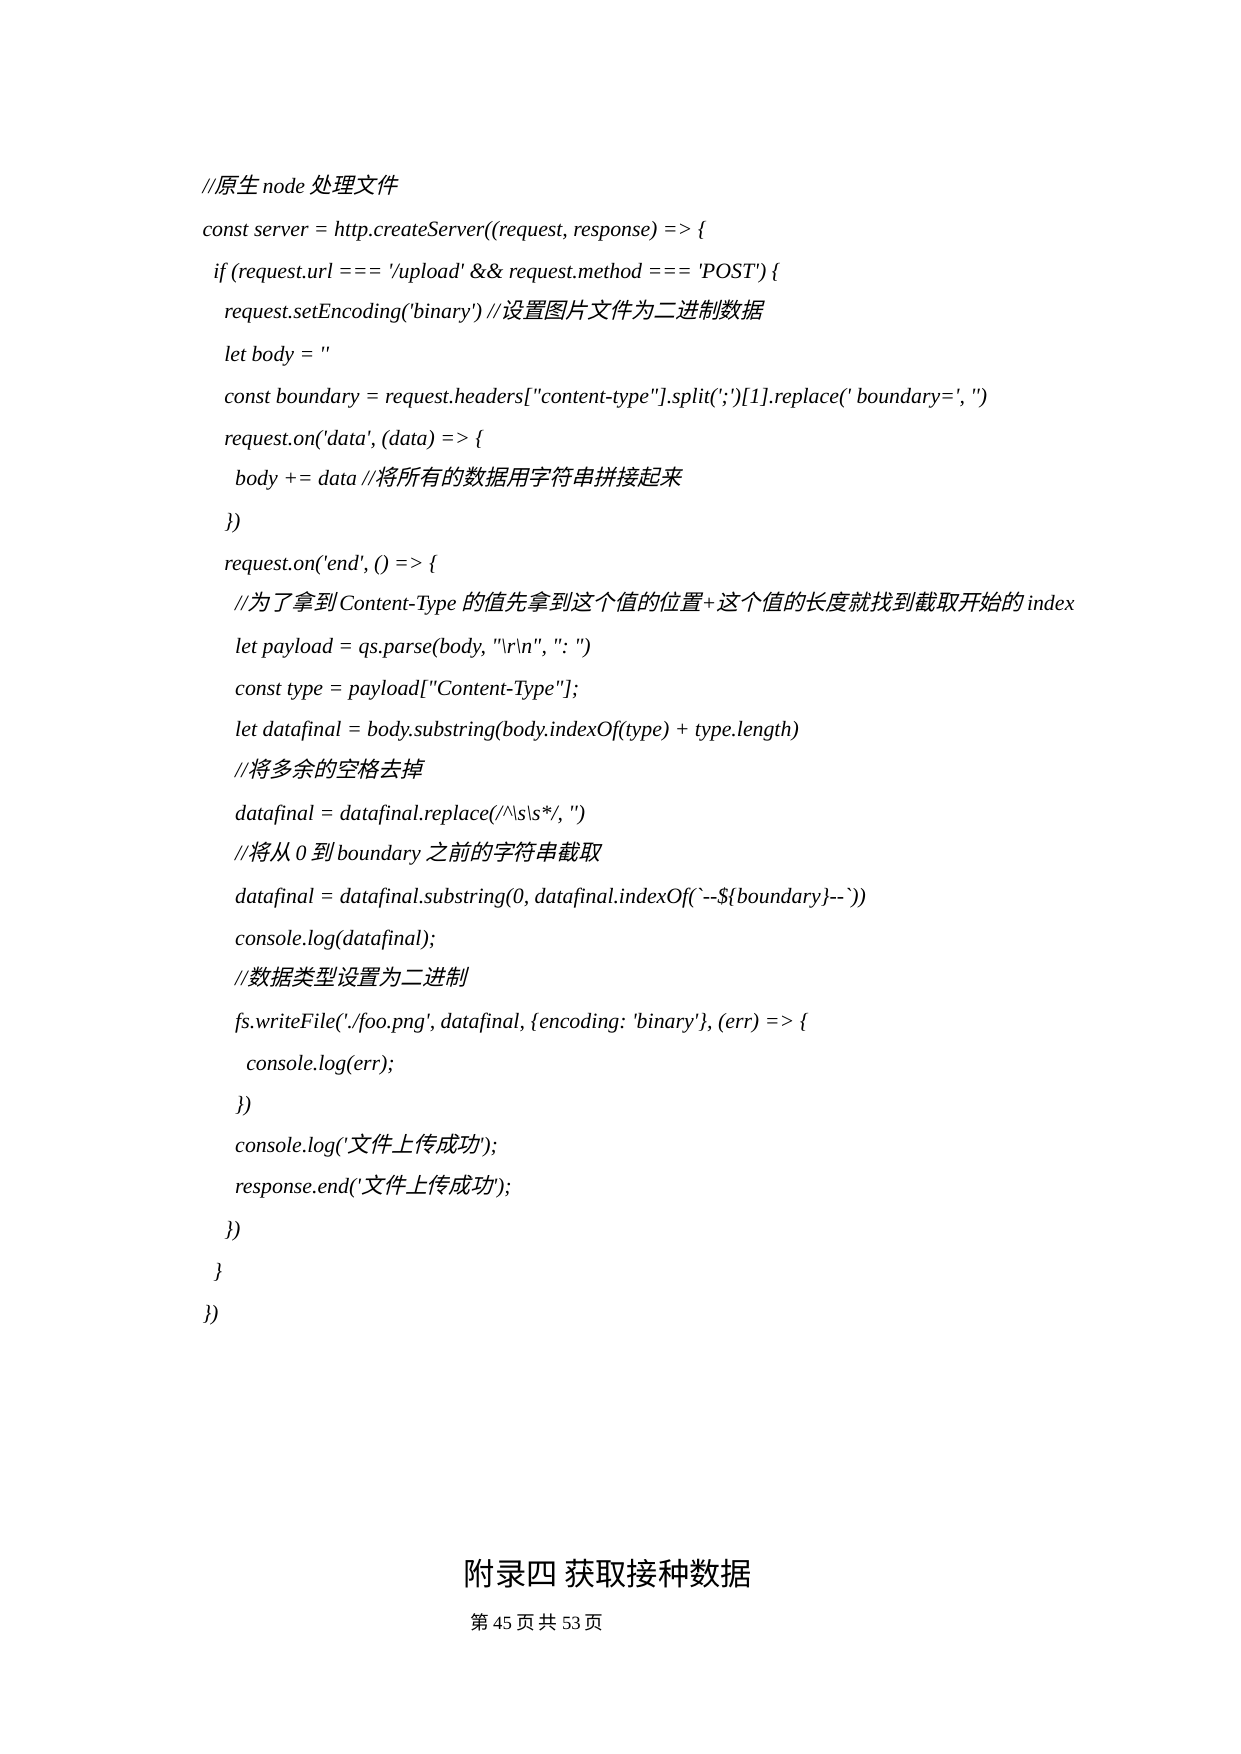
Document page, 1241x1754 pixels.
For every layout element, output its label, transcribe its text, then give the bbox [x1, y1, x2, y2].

text 附录四 获取接种数据 [187, 1549, 1028, 1595]
